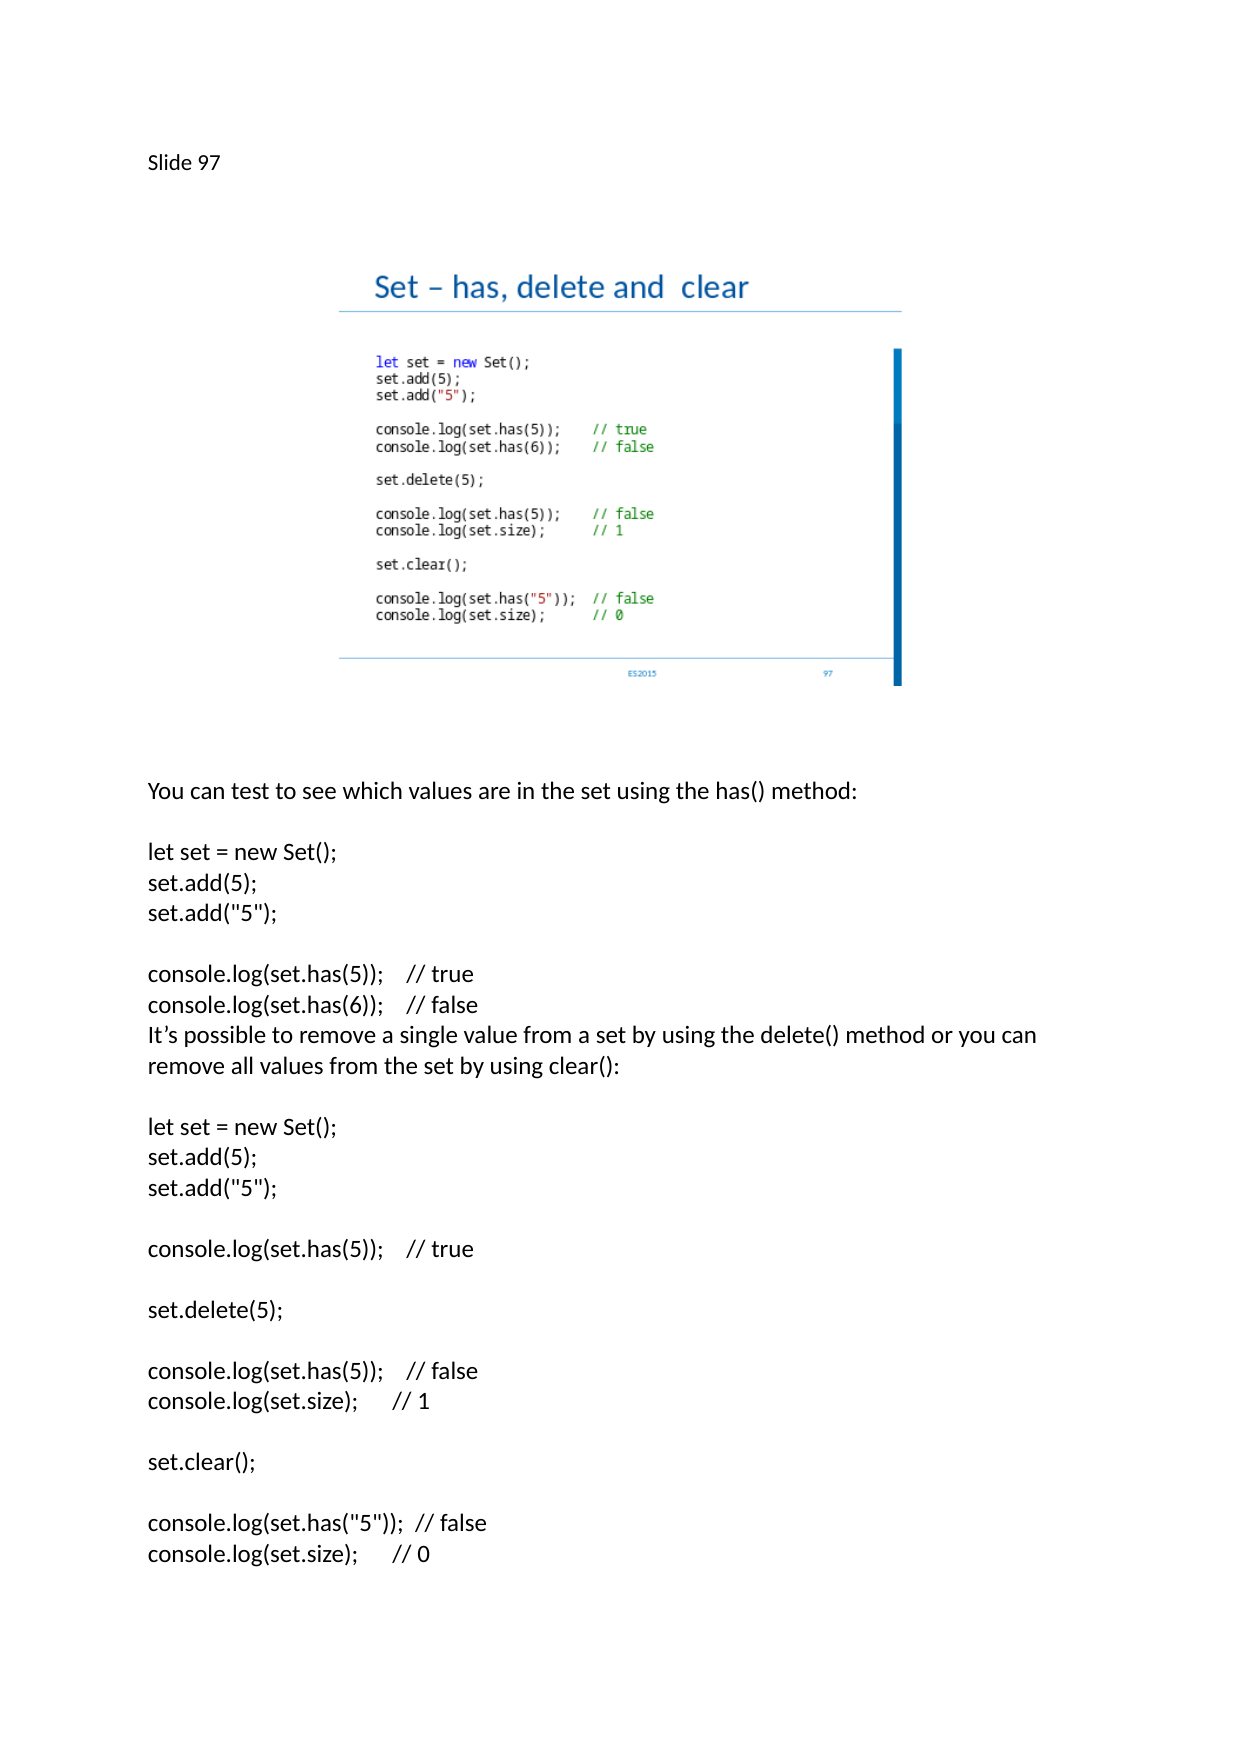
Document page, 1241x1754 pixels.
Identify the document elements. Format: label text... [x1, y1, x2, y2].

text set.add("5"); [148, 1172, 1093, 1202]
text set.add(5); [148, 867, 1093, 897]
text console.log(set.size); // 0 [148, 1538, 1093, 1569]
text set.clear(); [148, 1447, 1093, 1477]
text set.delete(5); [148, 1294, 1093, 1324]
text set.add("5"); [148, 897, 1093, 928]
text let set = new Set(); [148, 836, 1093, 867]
text console.log(set.has(5)); // true [148, 1233, 1093, 1263]
text console.log(set.has(6)); // false [148, 989, 1093, 1019]
text It’s possible to remove a single value from a set by using the delete() method or you can remove all values from the set by using clear(): [148, 1019, 1093, 1080]
text set.add(5); [148, 1141, 1093, 1172]
text console.log(set.has(5)); // false [148, 1355, 1093, 1386]
text console.log(set.size); // 1 [148, 1386, 1093, 1416]
text let set = new Set(); [148, 1111, 1093, 1141]
text You can test to see which values are in the set using the has() method: [148, 775, 1093, 806]
text console.log(set.has("5")); // false [148, 1508, 1093, 1538]
text Slide 97 [148, 148, 1093, 176]
text console.log(set.has(5)); // true [148, 958, 1093, 989]
